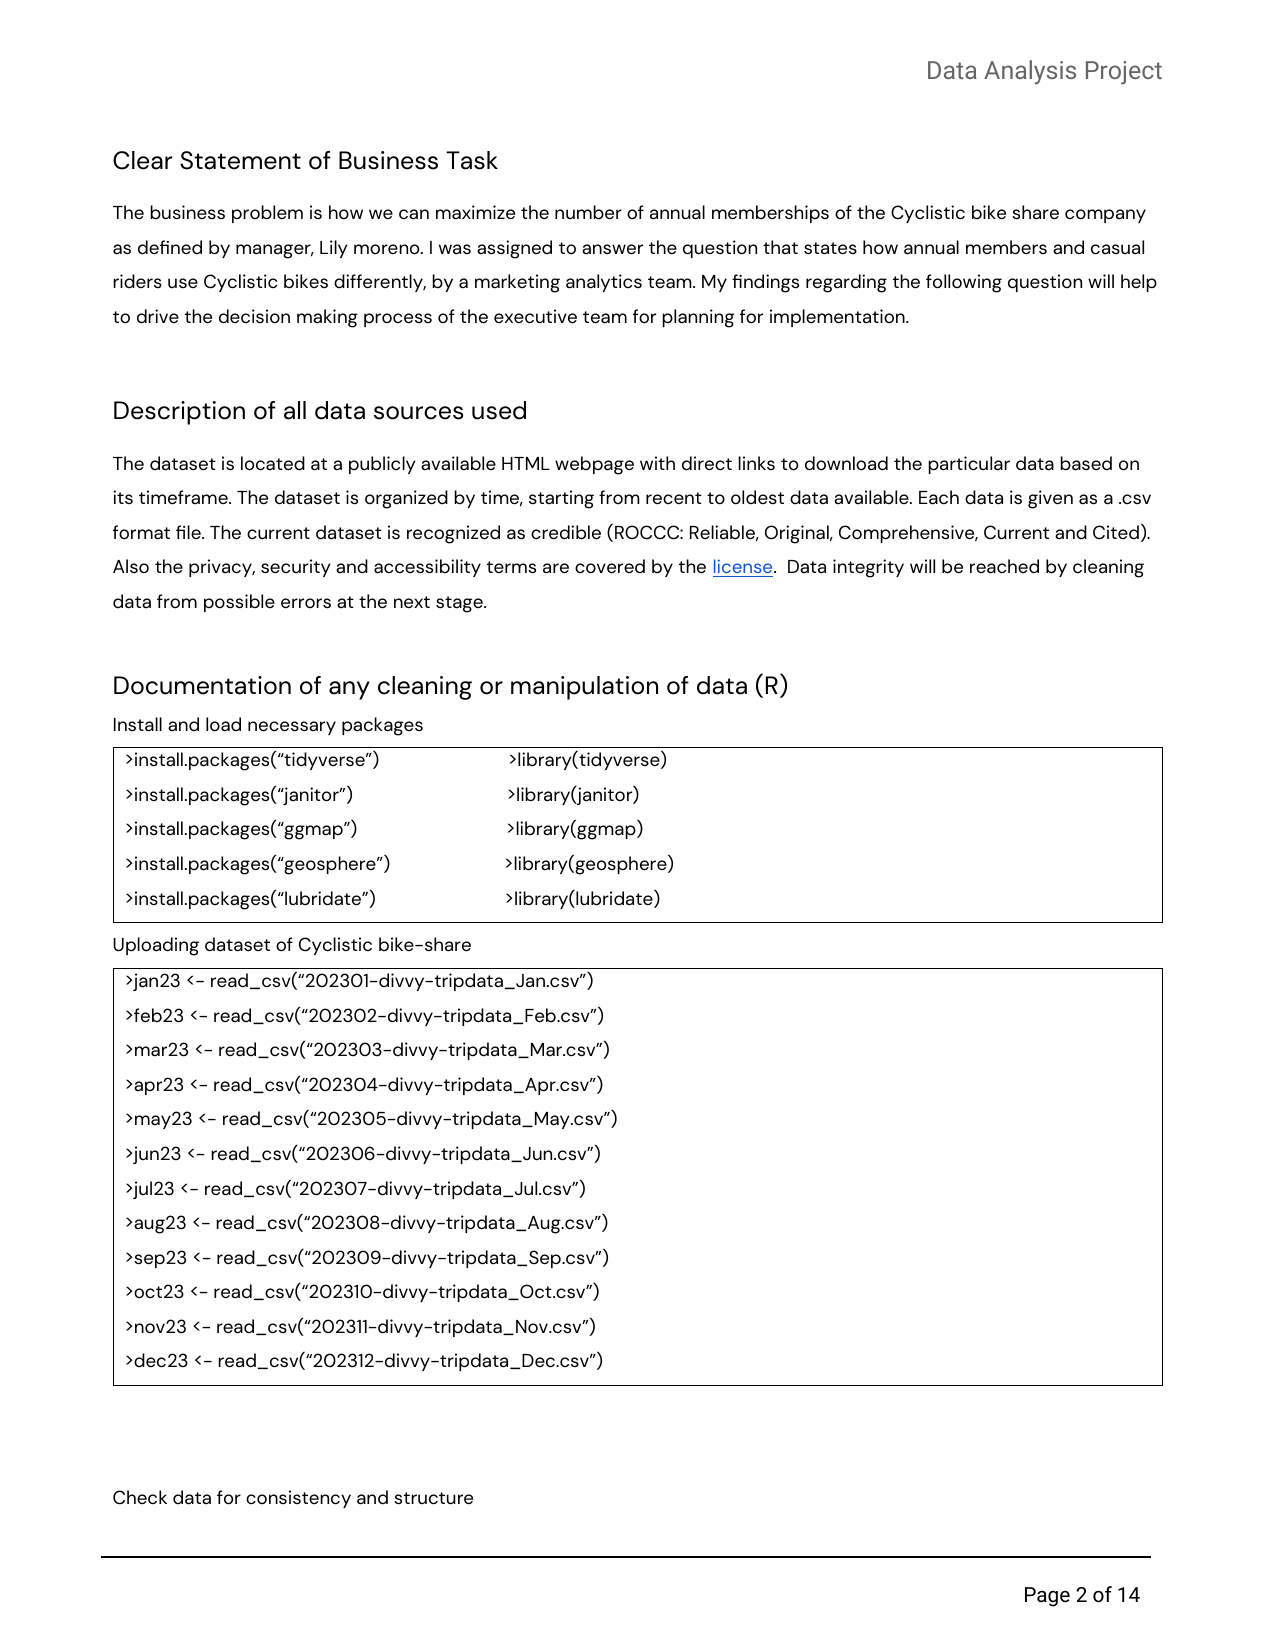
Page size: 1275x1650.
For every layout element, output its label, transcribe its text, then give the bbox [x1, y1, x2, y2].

text Documentation of any cleaning or manipulation of data (R) [112, 669, 1162, 702]
text Clear Statement of Business Task [112, 144, 1162, 177]
text Uploading dataset of Cyclistic bike-share [112, 933, 1162, 957]
table_header >install.packages(“tidyverse”) >library(tidyverse) >install.packages(“janitor”) >library(janitor) >install.packages(“ggmap”) >library(ggmap) >install.packages(“geosphere”) >library(geosphere) >install.packages(“lubridate”) >library(lubridate) [114, 748, 1162, 922]
text The dataset is located at a publicly available HTML webpage with direct links to download the particular data based on its timeframe. The dataset is organized by time, starting from recent to oldest data available. Each data is given as a .csv format file. The current dataset is recognized as credible (ROCCC: Reliable, Original, Comprehensive, Current and Cited). Also the privacy, security and accessibility terms are covered by the license. Data integrity will be reached by cleaning data from possible errors at the next stage. [112, 451, 1162, 614]
text Install and load necessary packages [112, 712, 1162, 737]
text Description of all data sources used [112, 395, 1162, 427]
text Check data for consistency and structure [112, 1486, 1162, 1510]
table_header >jan23 <- read_csv(“202301-divvy-tripdata_Jan.csv”) >feb23 <- read_csv(“202302-divvy-tripdata_Feb.csv”) >mar23 <- read_csv(“202303-divvy-tripdata_Mar.csv”) >apr23 <- read_csv(“202304-divvy-tripdata_Apr.csv”) >may23 <- read_csv(“202305-divvy-tripdata_May.csv”) >jun23 <- read_csv(“202306-divvy-tripdata_Jun.csv”) >jul23 <- read_csv(“202307-divvy-tripdata_Jul.csv”) >aug23 <- read_csv(“202308-divvy-tripdata_Aug.csv”) >sep23 <- read_csv(“202309-divvy-tripdata_Sep.csv”) >oct23 <- read_csv(“202310-divvy-tripdata_Oct.csv”) >nov23 <- read_csv(“202311-divvy-tripdata_Nov.csv”) >dec23 <- read_csv(“202312-divvy-tripdata_Dec.csv”) [114, 969, 1162, 1384]
text The business problem is how we can maximize the number of annual memberships of the Cyclistic bike share company as defined by manager, Lily moreno. I was assigned to answer the question that states how annual members and casual riders use Cyclistic bikes differently, by a marketing analytics team. My findings regarding the following question will help to drive the decision making process of the executive team for planning for implementation. [112, 201, 1162, 329]
